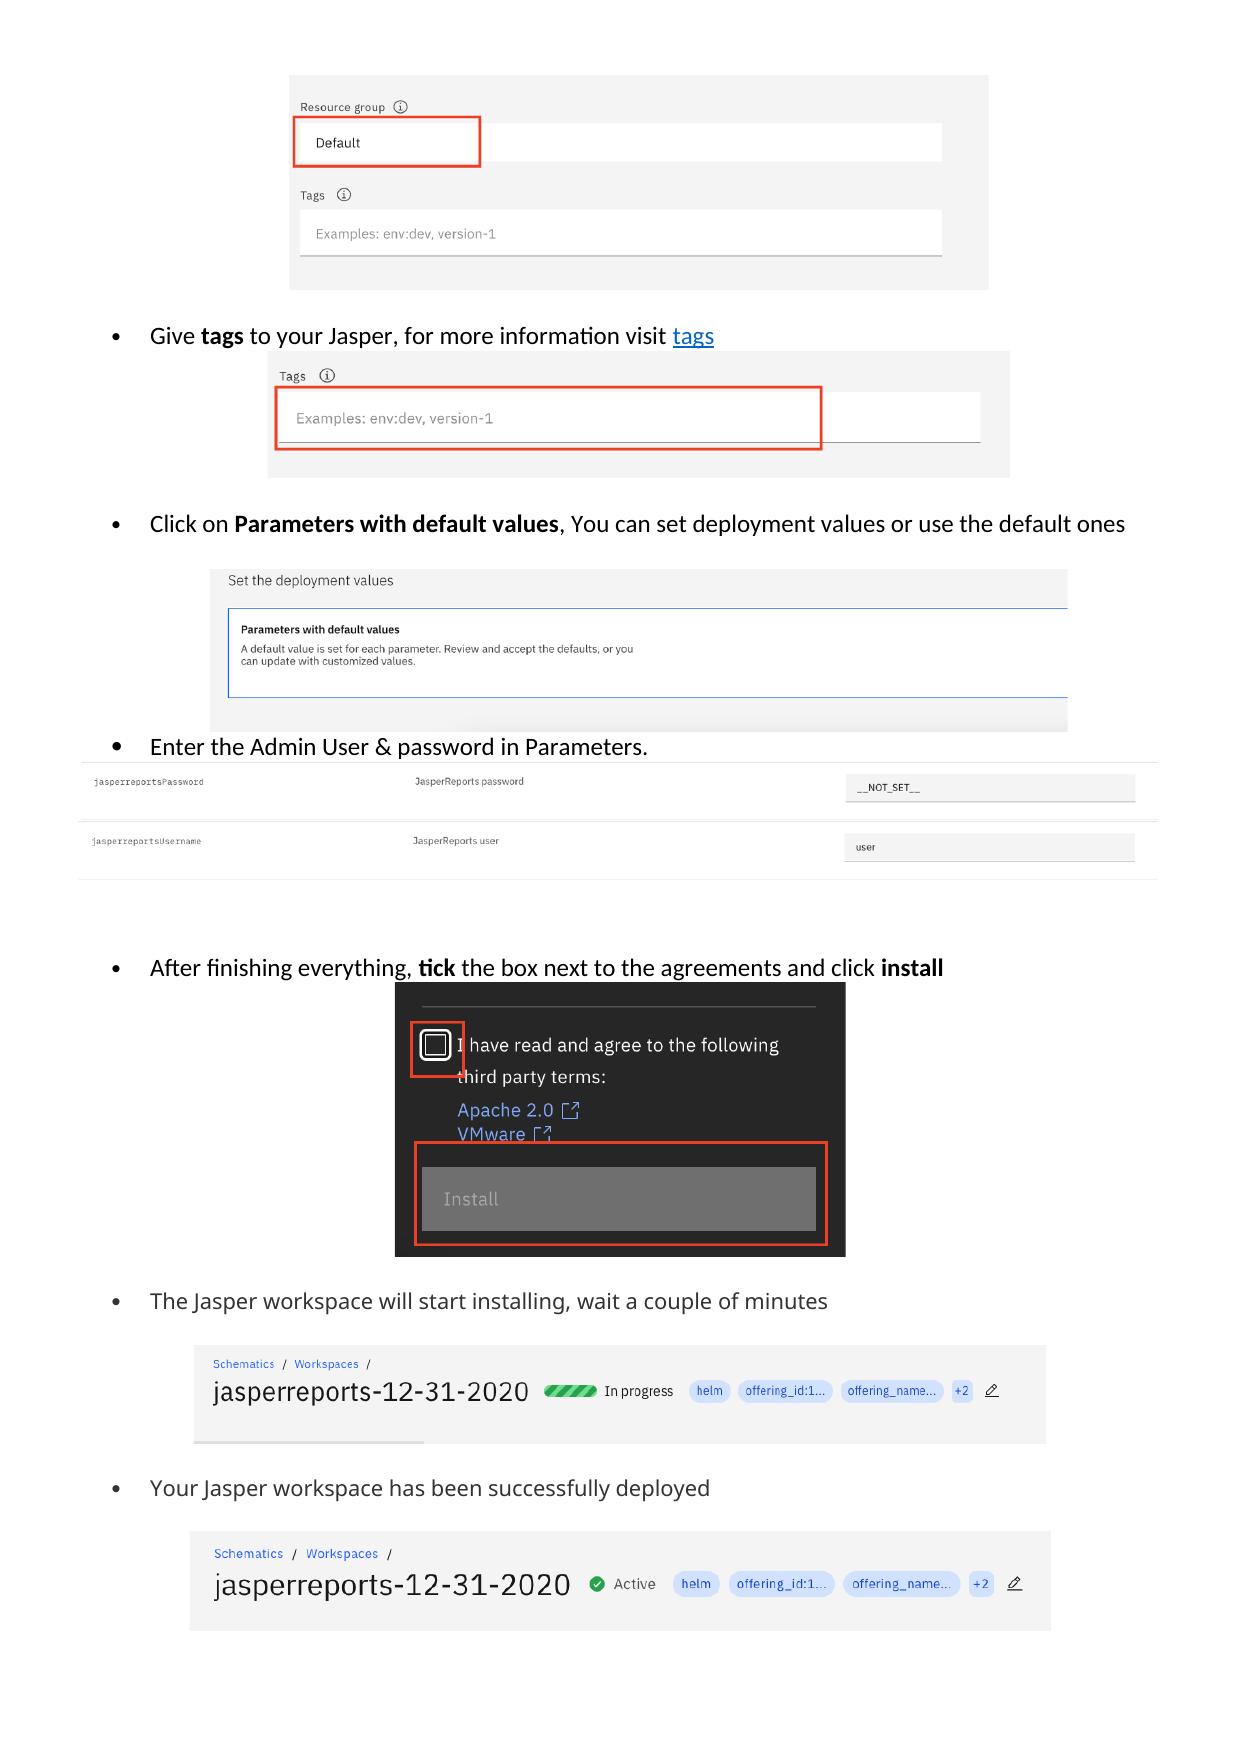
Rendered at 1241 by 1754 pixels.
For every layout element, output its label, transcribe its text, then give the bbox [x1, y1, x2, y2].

list Click on Parameters with default values, You can set deployment values or use the default ones [112, 508, 1165, 539]
list Enter the Admin User & password in Parameters. [112, 731, 1165, 761]
picture [267, 351, 1011, 478]
picture [394, 982, 846, 1257]
list Give tags to your Jasper, for more information visit tags [112, 321, 1165, 351]
list After finishing everything, tick the box next to the agreements and click install [112, 952, 1165, 982]
picture [193, 1345, 1047, 1444]
picture [289, 75, 989, 290]
picture [210, 569, 1068, 732]
list The Jasper workspace will start installing, wait a couple of minutes [112, 1286, 1165, 1316]
list Your Jasper workspace has been successfully deployed [112, 1473, 1165, 1502]
picture [75, 761, 1166, 882]
picture [189, 1531, 1051, 1631]
